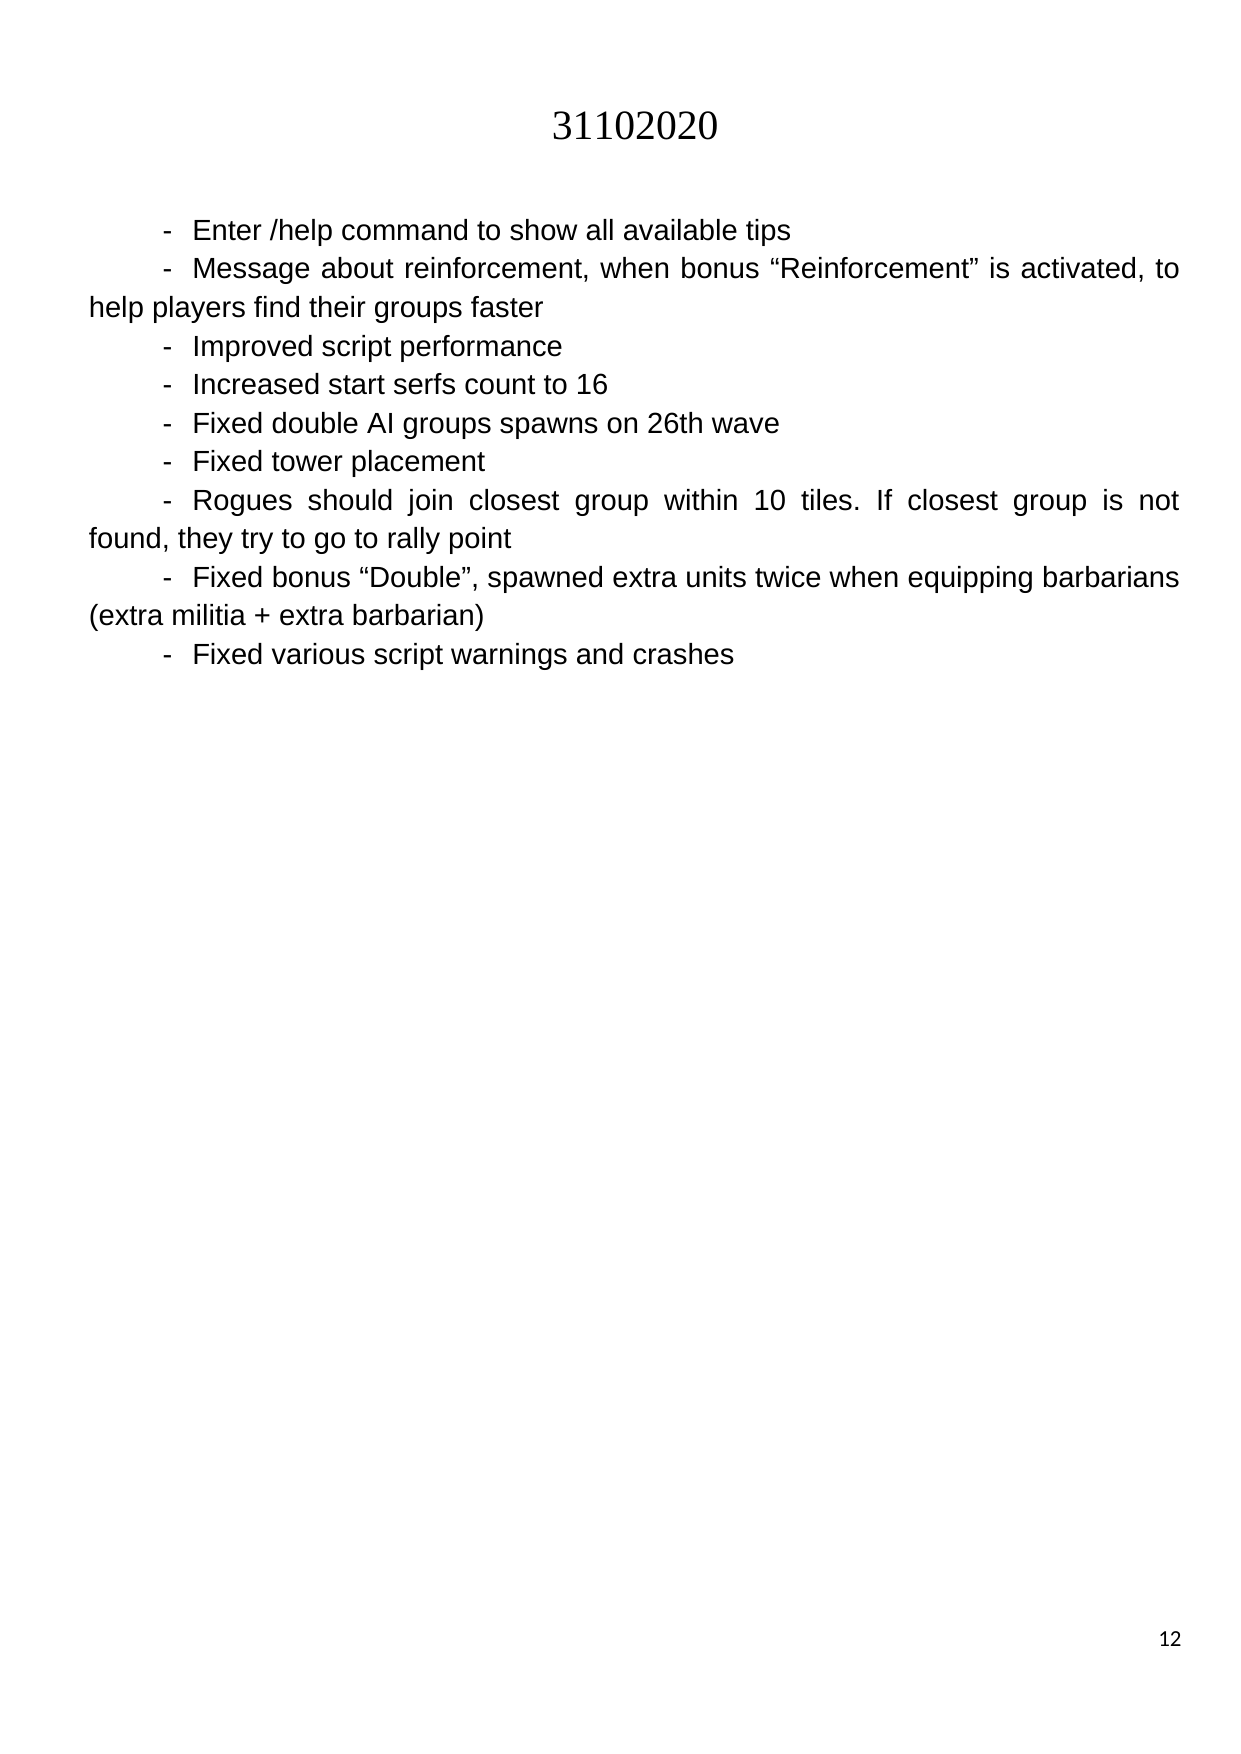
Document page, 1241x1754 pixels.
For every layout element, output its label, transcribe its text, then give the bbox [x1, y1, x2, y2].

list Enter /help command to show all available tips [89, 213, 1181, 246]
list Fixed tower placement [89, 444, 1181, 478]
list Increased start serfs count to 16 [89, 367, 1181, 401]
list Improved script performance [89, 328, 1181, 362]
list Message about reinforcement, when bonus “Reinforcement” is activated, to help players find their groups faster [89, 251, 1181, 323]
list Fixed bonus “Double”, spawned extra units twice when equipping barbarians (extra militia + extra barbarian) [89, 560, 1181, 632]
list Fixed various script warnings and crashes [89, 637, 1181, 670]
subtitle  [89, 95, 1181, 151]
list Rogues should join closest group within 10 tiles. If closest group is not found, they try to go to rally point [89, 483, 1181, 555]
list Fixed double AI groups spawns on 26th wave [89, 406, 1181, 439]
